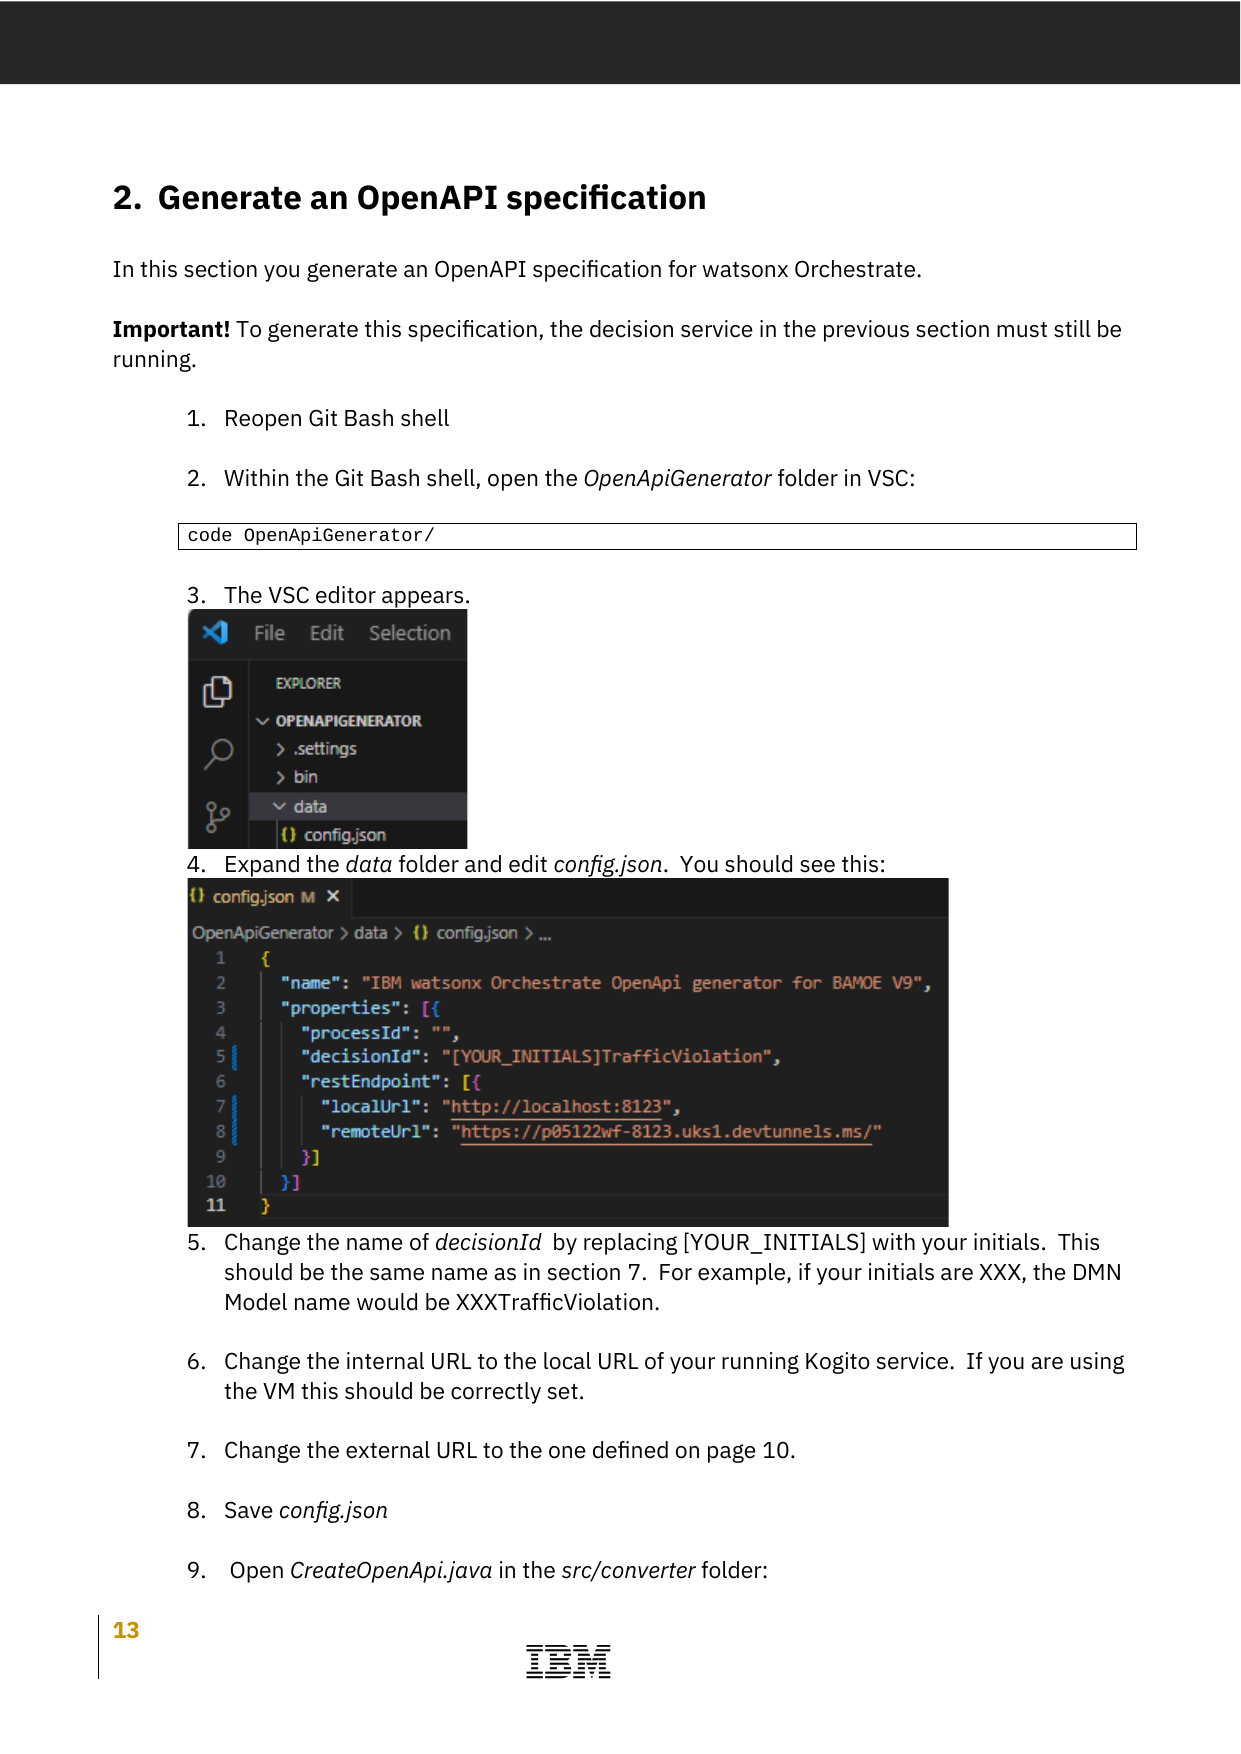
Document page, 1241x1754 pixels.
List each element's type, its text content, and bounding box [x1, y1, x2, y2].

text Important! To generate this specification, the decision service in the previous section must still be running. [112, 314, 1128, 373]
list Change the internal URL to the local URL of your running Kogito service. If you are using the VM this should be correctly set. [186, 1346, 1128, 1406]
list The VSC editor appears. [186, 580, 1128, 609]
picture [187, 878, 949, 1227]
text In this section you generate an OpenAPI specification for watsonx Orchestrate. [112, 254, 1128, 284]
list Within the Git Bash shell, open the OpenApiGenerator folder in VSC: [186, 463, 1128, 493]
list Expand the data folder and edit config.json. You should see this: [186, 849, 1128, 878]
subtitle Generate an OpenAPI specification [112, 175, 1128, 218]
list Change the external URL to the one defined on page 10. [186, 1435, 1128, 1465]
text code OpenApiGenerator/ [179, 524, 1136, 549]
picture [526, 1645, 611, 1679]
list Change the name of decisionId by replacing [YOUR_INITIALS] with your initials. This should be the same name as in section 7. For example, if your initials are XXX, the DMN Model name would be XXXTrafficViolation. [186, 1227, 1128, 1316]
list Reopen Git Bash shell [186, 403, 1128, 433]
picture [187, 609, 468, 849]
list Save config.json [186, 1495, 1128, 1525]
list Open CreateOpenApi.java in the src/converter folder: [186, 1554, 1128, 1584]
